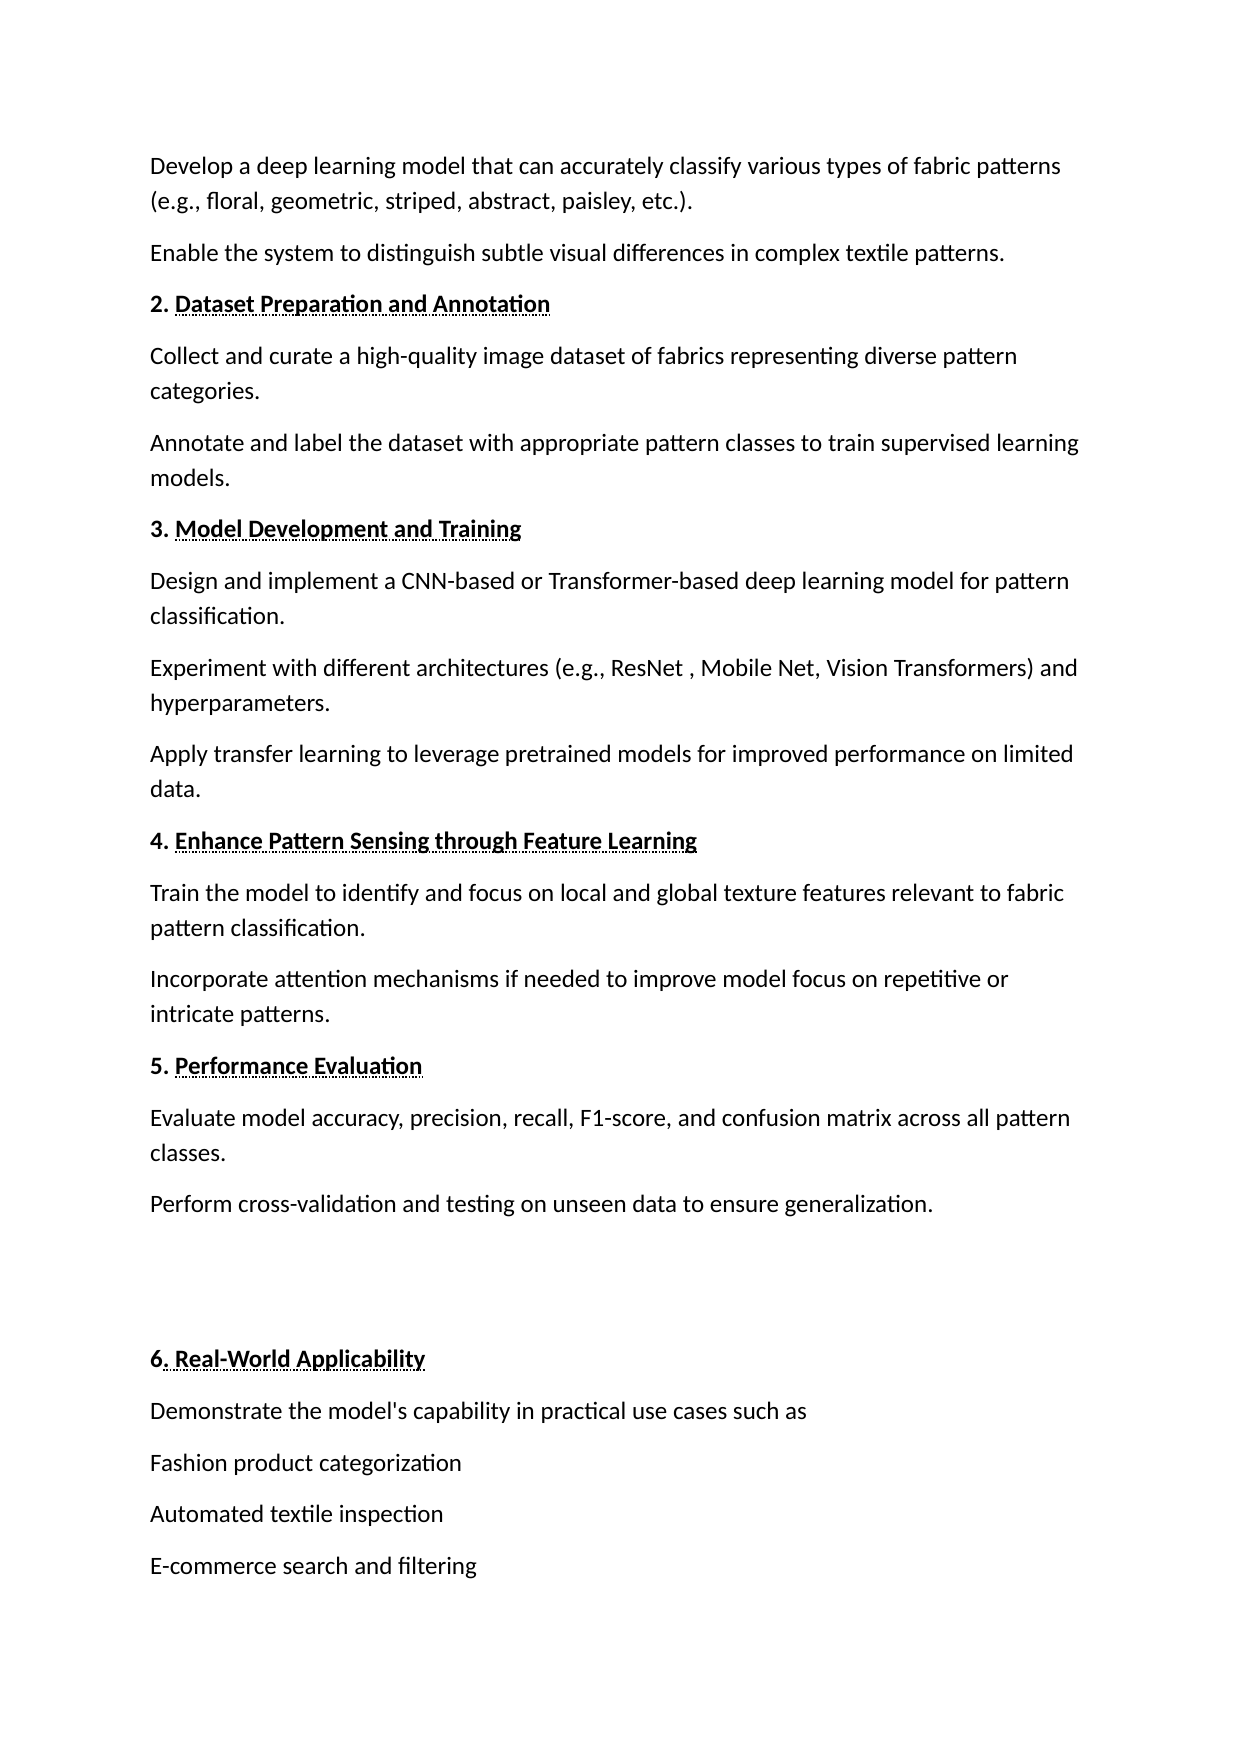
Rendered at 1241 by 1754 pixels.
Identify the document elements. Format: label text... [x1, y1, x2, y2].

text Experiment with different architectures (e.g., ResNet , Mobile Net, Vision Transformers) and hyperparameters. [150, 652, 1090, 717]
text Apply transfer learning to leverage pretrained models for improved performance on limited data. [150, 738, 1090, 804]
text Design and implement a CNN-based or Transformer-based deep learning model for pattern classification. [150, 565, 1090, 631]
text 6. Real-World Applicability [150, 1343, 1090, 1374]
text 4. Enhance Pattern Sensing through Feature Learning [150, 825, 1090, 856]
text Collect and curate a high-quality image dataset of fabrics representing diverse pattern categories. [150, 340, 1090, 406]
text Train the model to identify and focus on local and global texture features relevant to fabric pattern classification. [150, 877, 1090, 942]
text Automated textile inspection [150, 1498, 1090, 1529]
text Evaluate model accuracy, precision, recall, F1-score, and confusion matrix across all pattern classes. [150, 1102, 1090, 1167]
text Develop a deep learning model that can accurately classify various types of fabric patterns (e.g., floral, geometric, striped, abstract, paisley, etc.). [150, 150, 1090, 216]
text Incorporate attention mechanisms if needed to improve model focus on repetitive or intricate patterns. [150, 963, 1090, 1029]
text 5. Performance Evaluation [150, 1050, 1090, 1081]
text Perform cross-validation and testing on unseen data to ensure generalization. [150, 1188, 1090, 1219]
text Annotate and label the dataset with appropriate pattern classes to train supervised learning models. [150, 427, 1090, 492]
text 3. Model Development and Training [150, 513, 1090, 544]
text Enable the system to distinguish subtle visual differences in complex textile patterns. [150, 237, 1090, 267]
text Fashion product categorization [150, 1447, 1090, 1477]
text 2. Dataset Preparation and Annotation [150, 288, 1090, 319]
text Demonstrate the model's capability in practical use cases such as [150, 1395, 1090, 1426]
text E-commerce search and filtering [150, 1550, 1090, 1581]
